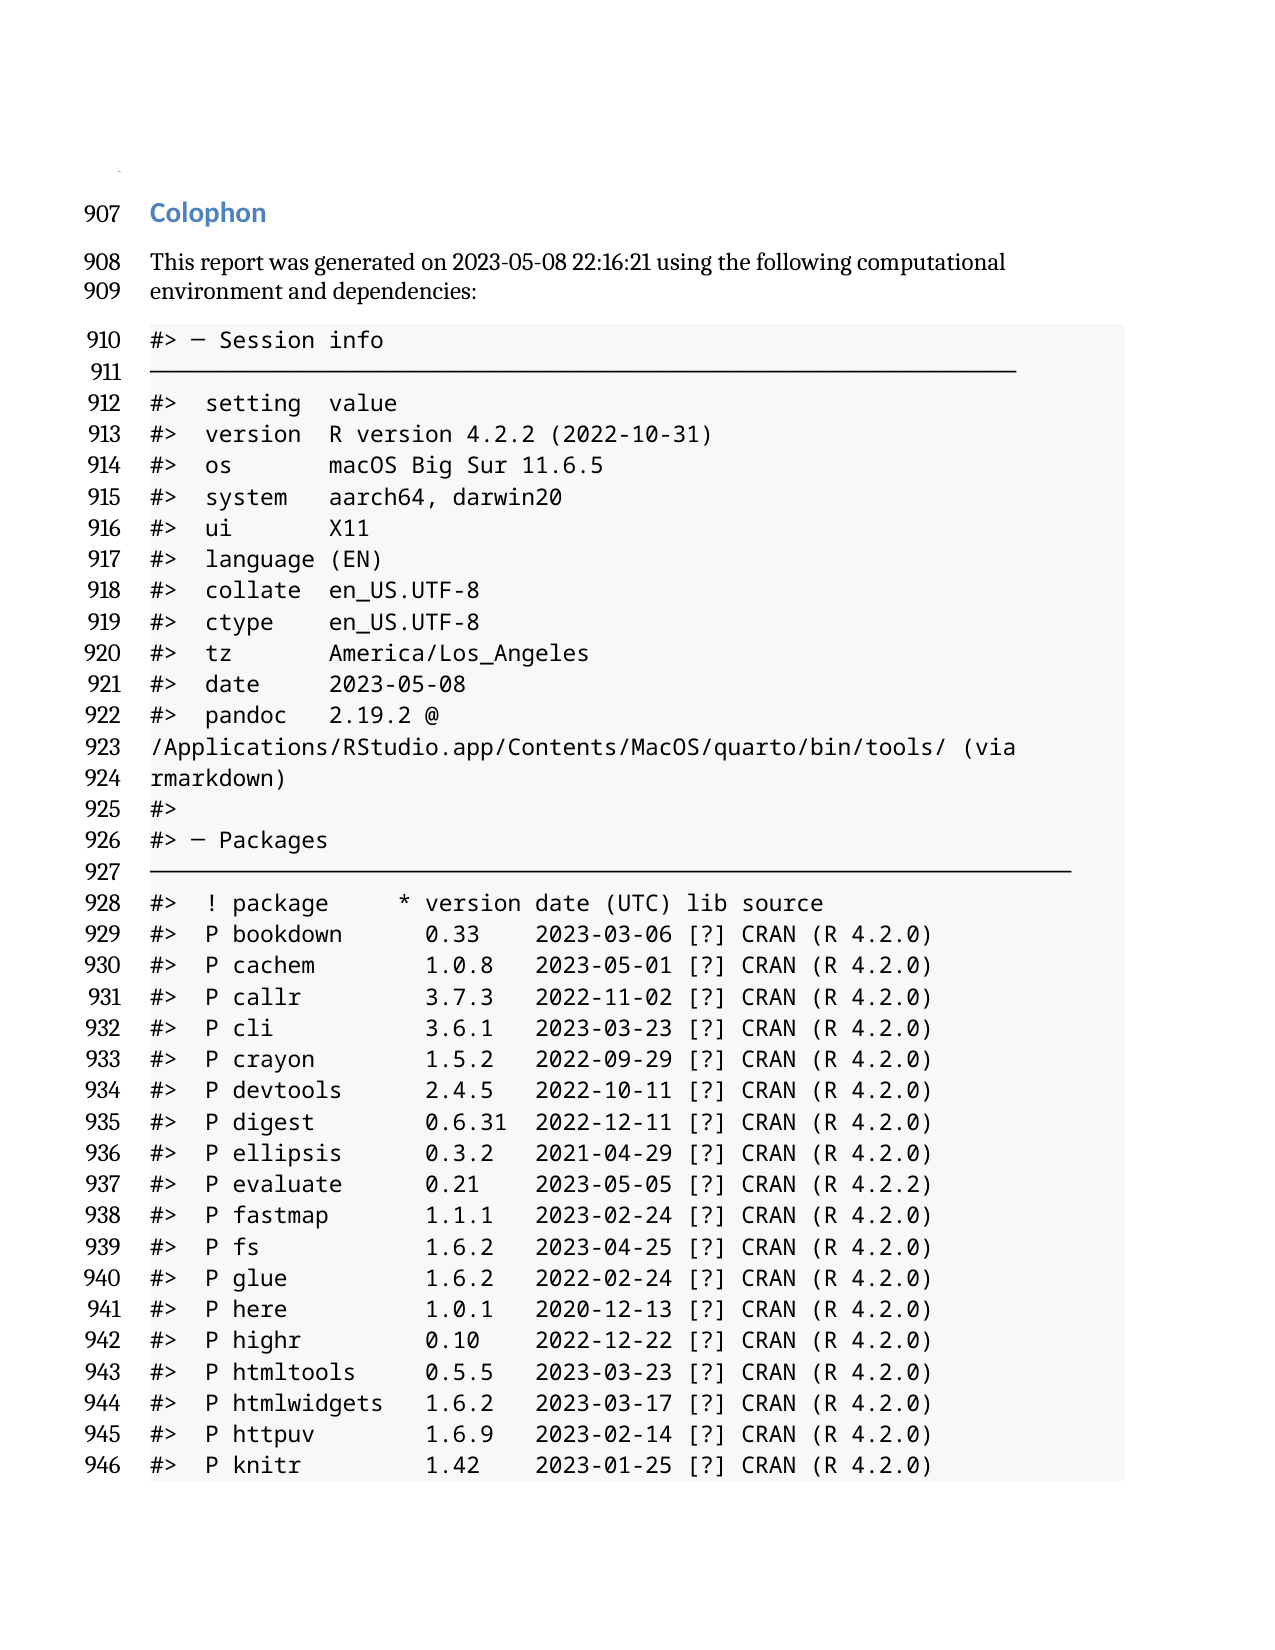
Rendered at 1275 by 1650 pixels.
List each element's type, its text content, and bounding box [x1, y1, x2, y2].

text This report was generated on 2023-05-08 22:16:21 using the following computational environment and dependencies: [150, 248, 1125, 306]
subtitle Colophon [150, 194, 1125, 229]
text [150, 324, 1125, 1481]
